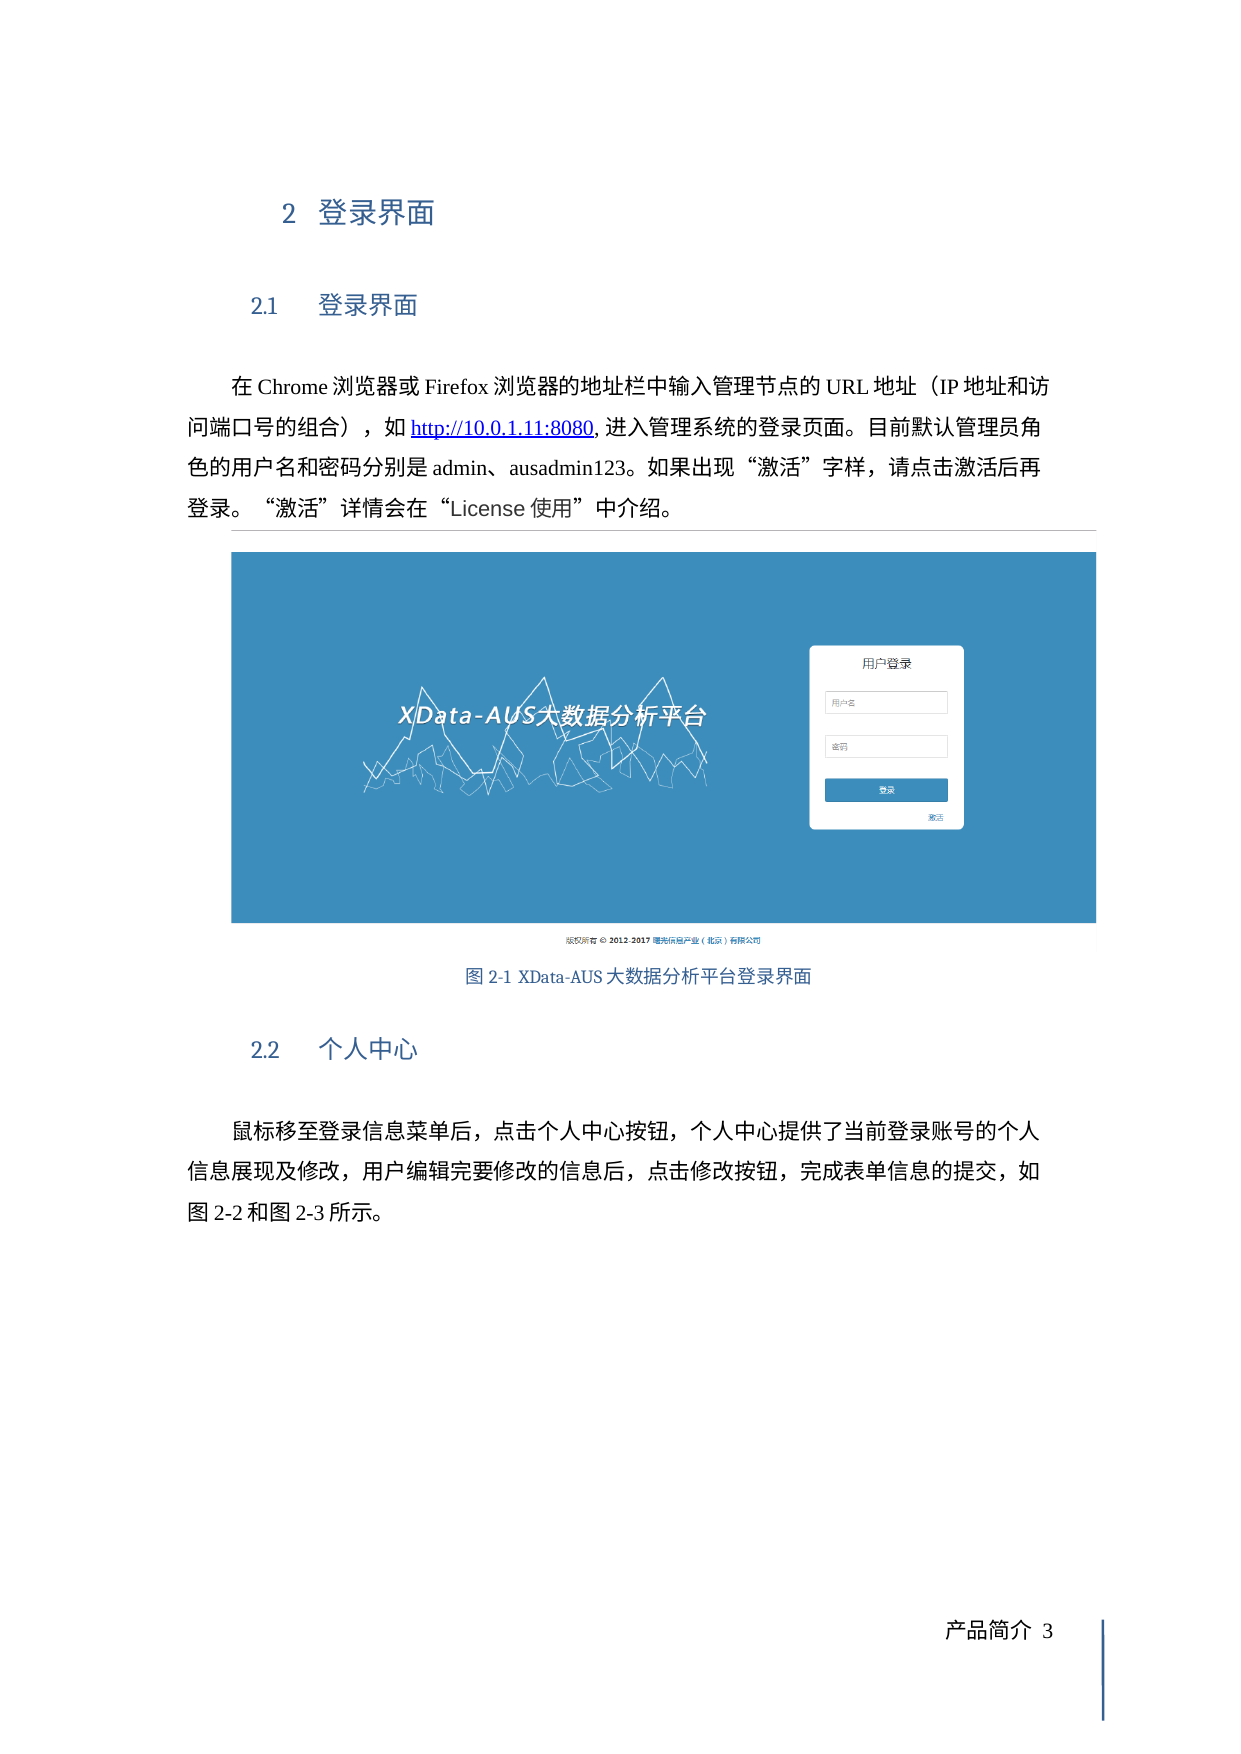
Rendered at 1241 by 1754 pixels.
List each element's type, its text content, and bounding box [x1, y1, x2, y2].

text 鼠标移至登录信息菜单后，点击个人中心按钮，个人中心提供了当前登录账号的个人信息展现及修改，用户编辑完要修改的信息后，点击修改按钮，完成表单信息的提交，如图2-2和图2-3所示。 [187, 1113, 1053, 1227]
picture [231, 530, 1097, 952]
text 在Chrome浏览器或Firefox浏览器的地址栏中输入管理节点的URL地址（IP地址和访问端口号的组合），如http://10.0.1.11:8080, 进入管理系统的登录页面。目前默认管理员角色的用户名和密码分别是admin、ausadmin123。如果出现“激活”字样，请点击激活后再登录。“激活”详情会在“License使用”中介绍。 [187, 368, 1053, 523]
text 图 2-1 XData-AUS大数据分析平台登录界面 [187, 959, 1053, 992]
subtitle 个人中心 [201, 1016, 1053, 1081]
subtitle 登录界面 [224, 179, 1053, 244]
subtitle 登录界面 [201, 271, 1053, 336]
